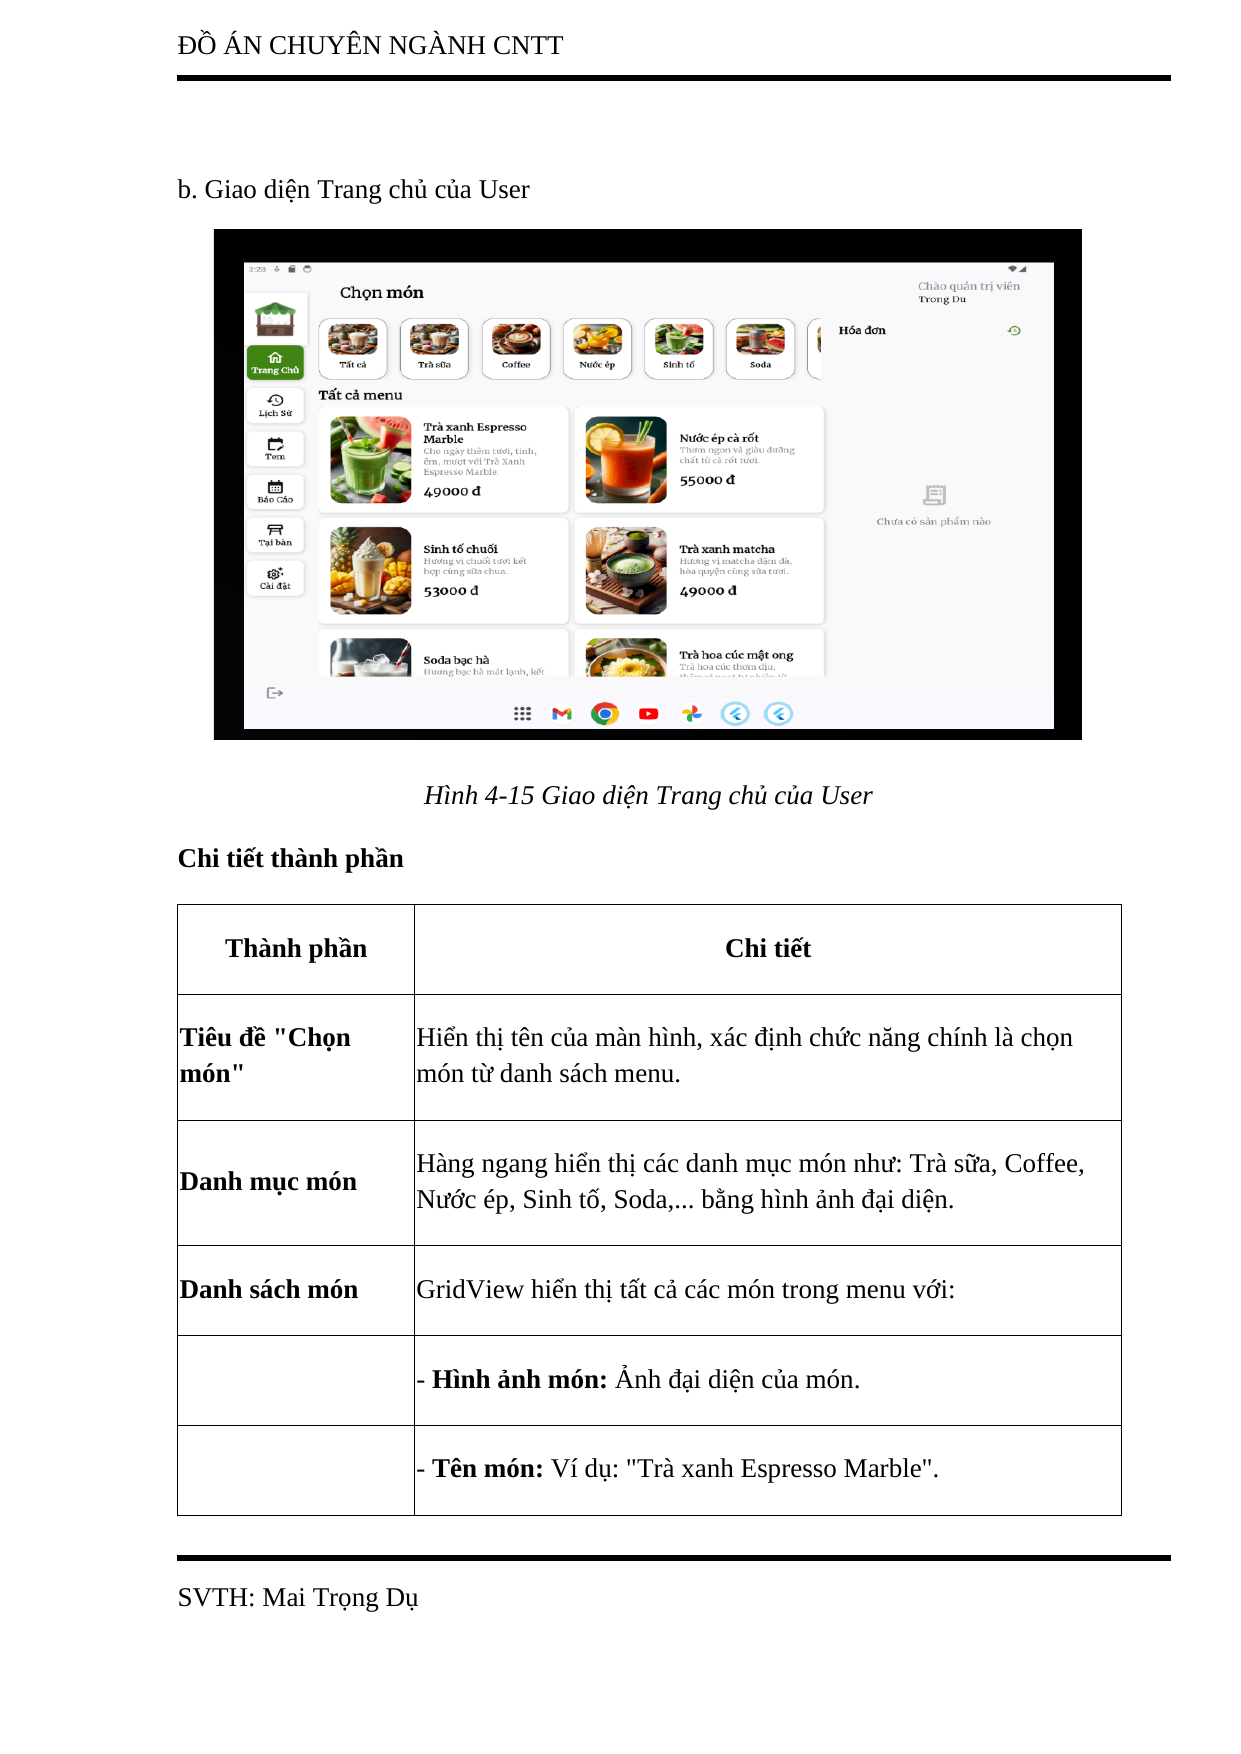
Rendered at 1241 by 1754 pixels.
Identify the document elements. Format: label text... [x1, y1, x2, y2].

text b. Giao diện Trang chủ của User [177, 173, 1122, 204]
table_cell Hàng ngang hiển thị các danh mục món như: Trà sữa, Coffee, Nước ép, Sinh tố, Soda,... bằng hình ảnh đại diện. [415, 1121, 1121, 1245]
table_cell [178, 1426, 414, 1515]
table_cell Hiển thị tên của màn hình, xác định chức năng chính là chọn món từ danh sách menu. [415, 995, 1121, 1119]
table_header Chi tiết [415, 905, 1121, 994]
table_cell Danh sách món [178, 1246, 414, 1335]
picture [213, 229, 1082, 739]
table_cell - Hình ảnh món: Ảnh đại diện của món. [415, 1336, 1121, 1425]
table_cell Tiêu đề "Chọn món" [178, 995, 414, 1119]
table_cell GridView hiển thị tất cả các món trong menu với: [415, 1246, 1121, 1335]
table_header Thành phần [178, 905, 414, 994]
table_cell - Tên món: Ví dụ: "Trà xanh Espresso Marble". [415, 1426, 1121, 1515]
text Chi tiết thành phần [177, 842, 1122, 873]
table_cell Danh mục món [178, 1121, 414, 1245]
table_cell [178, 1336, 414, 1425]
